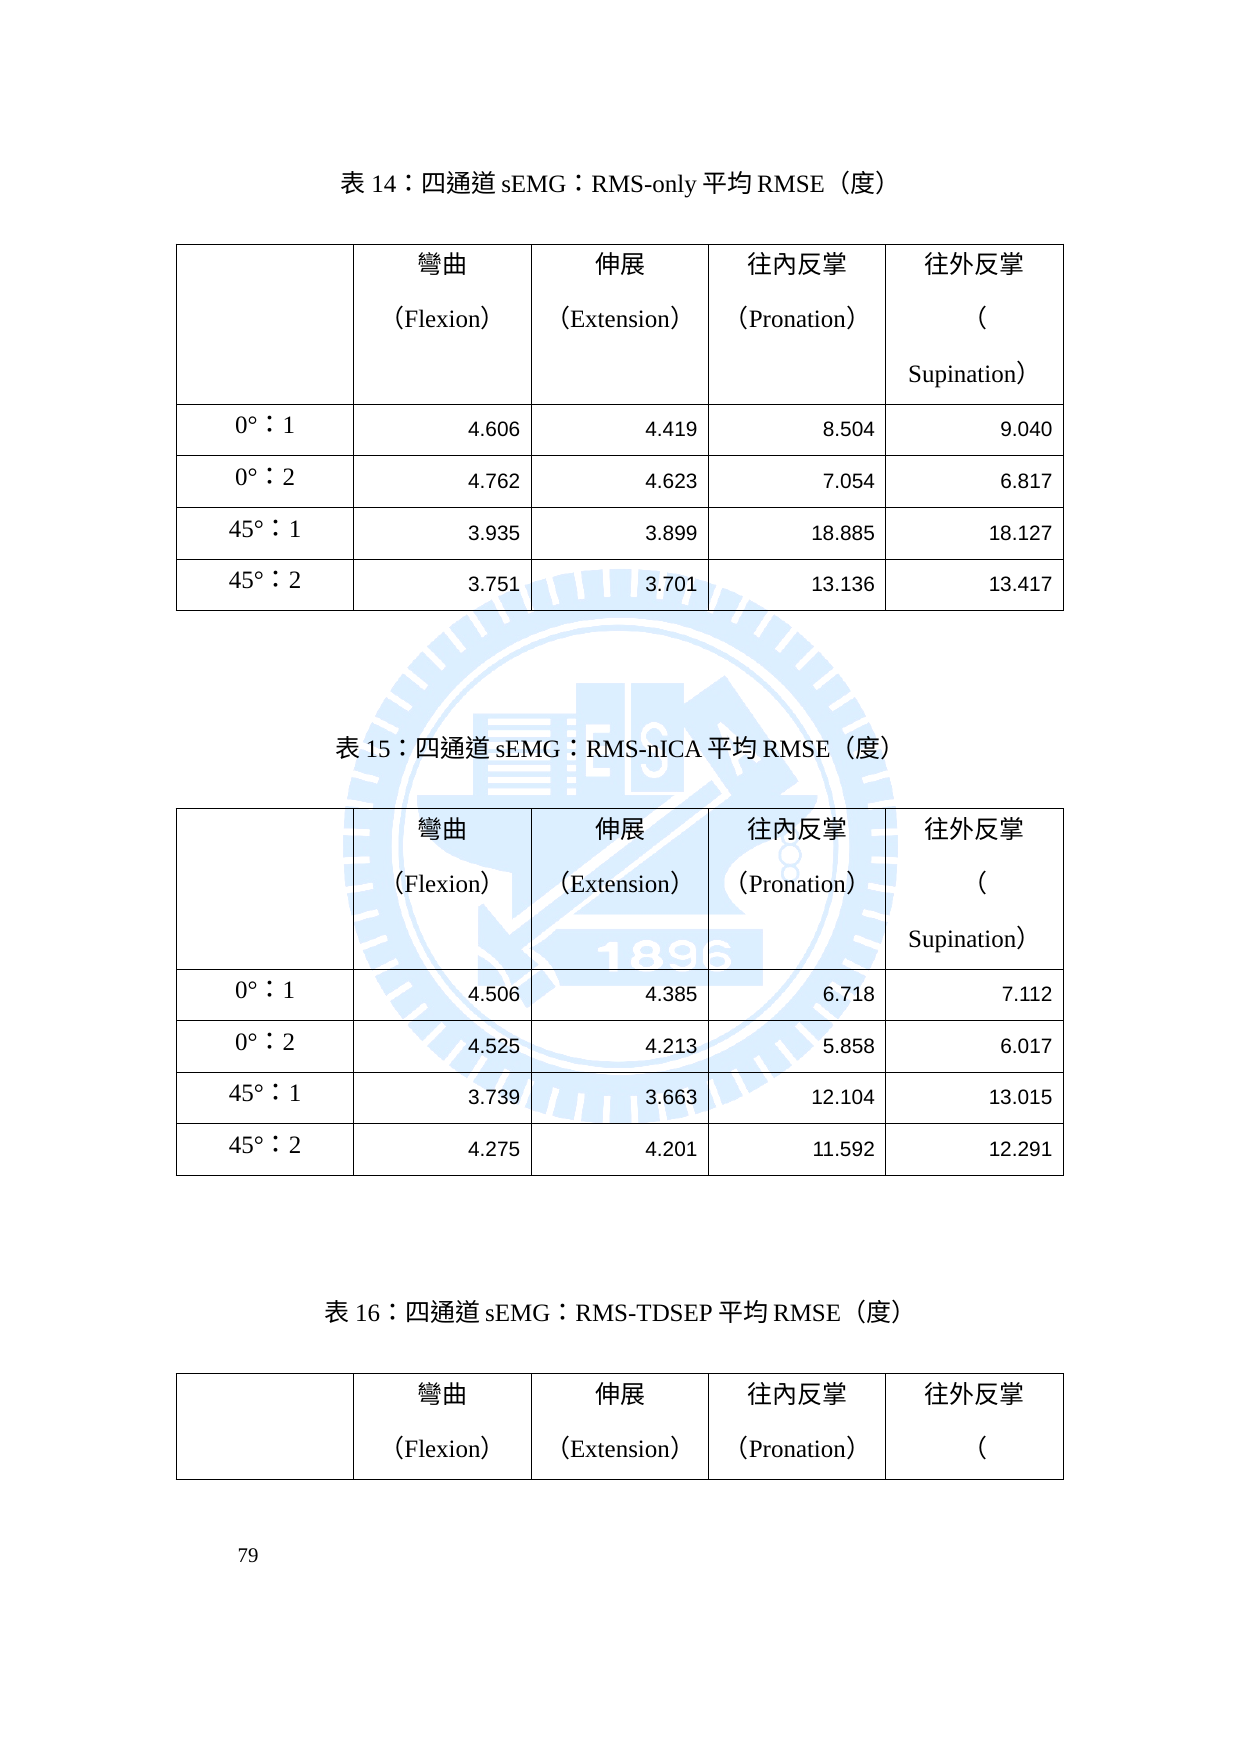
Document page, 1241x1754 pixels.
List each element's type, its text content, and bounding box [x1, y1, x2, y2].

table_header 往外反掌 （Supination） [886, 1374, 1063, 1479]
table_header 彎曲 （Flexion） [354, 1374, 531, 1479]
table_header 往內反掌 （Pronation） [709, 809, 885, 969]
table_cell 4.419 [532, 405, 708, 455]
table_header 往外反掌 （Supination） [886, 809, 1063, 969]
table_header [177, 245, 353, 404]
table_cell 4.506 [354, 970, 531, 1020]
table_cell 8.504 [709, 405, 885, 455]
table_cell 13.136 [709, 560, 885, 610]
table_cell 4.606 [354, 405, 531, 455]
table_cell 6.817 [886, 456, 1063, 507]
table_cell 18.885 [709, 508, 885, 558]
table_cell 3.663 [532, 1073, 708, 1123]
text 表 15：四通道sEMG：RMS-nICA平均RMSE（度） [187, 728, 1053, 764]
table_cell 18.127 [886, 508, 1063, 558]
table_cell 5.858 [709, 1021, 885, 1072]
table_cell 0°：2 [177, 456, 353, 507]
table_header 伸展 （Extension） [532, 245, 708, 404]
table_cell 7.054 [709, 456, 885, 507]
table_cell 9.040 [886, 405, 1063, 455]
table_header 往內反掌 （Pronation） [709, 245, 885, 404]
table_cell 4.275 [354, 1124, 531, 1175]
table_header 彎曲 （Flexion） [354, 245, 531, 404]
table_cell 6.017 [886, 1021, 1063, 1072]
table_header 往外反掌 （Supination） [886, 245, 1063, 404]
table_cell 4.762 [354, 456, 531, 507]
table_cell 45°：1 [177, 508, 353, 558]
table_cell 6.718 [709, 970, 885, 1020]
table_cell 7.112 [886, 970, 1063, 1020]
table_cell 0°：1 [177, 405, 353, 455]
text 表 16：四通道sEMG：RMS-TDSEP平均RMSE（度） [187, 1293, 1053, 1329]
table_cell 4.623 [532, 456, 708, 507]
table_cell 4.213 [532, 1021, 708, 1072]
table_cell 4.385 [532, 970, 708, 1020]
table_header 彎曲 （Flexion） [354, 809, 531, 969]
table_header 伸展 （Extension） [532, 1374, 708, 1479]
table_cell 45°：1 [177, 1073, 353, 1123]
table_header [177, 1374, 353, 1479]
table_cell 12.104 [709, 1073, 885, 1123]
table_cell 3.751 [354, 560, 531, 610]
table_header [177, 809, 353, 969]
table_cell 0°：1 [177, 970, 353, 1020]
table_cell 4.201 [532, 1124, 708, 1175]
table_cell 4.525 [354, 1021, 531, 1072]
table_cell 45°：2 [177, 560, 353, 610]
table_cell 3.935 [354, 508, 531, 558]
table_cell 13.015 [886, 1073, 1063, 1123]
table_cell 3.899 [532, 508, 708, 558]
text 表 14：四通道sEMG：RMS-only平均RMSE（度） [187, 163, 1053, 199]
table_cell 3.701 [532, 560, 708, 610]
table_cell 12.291 [886, 1124, 1063, 1175]
table_cell 45°：2 [177, 1124, 353, 1175]
table_cell 3.739 [354, 1073, 531, 1123]
table_header 往內反掌 （Pronation） [709, 1374, 885, 1479]
table_cell 13.417 [886, 560, 1063, 610]
table_cell 11.592 [709, 1124, 885, 1175]
table_cell 0°：2 [177, 1021, 353, 1072]
table_header 伸展 （Extension） [532, 809, 708, 969]
